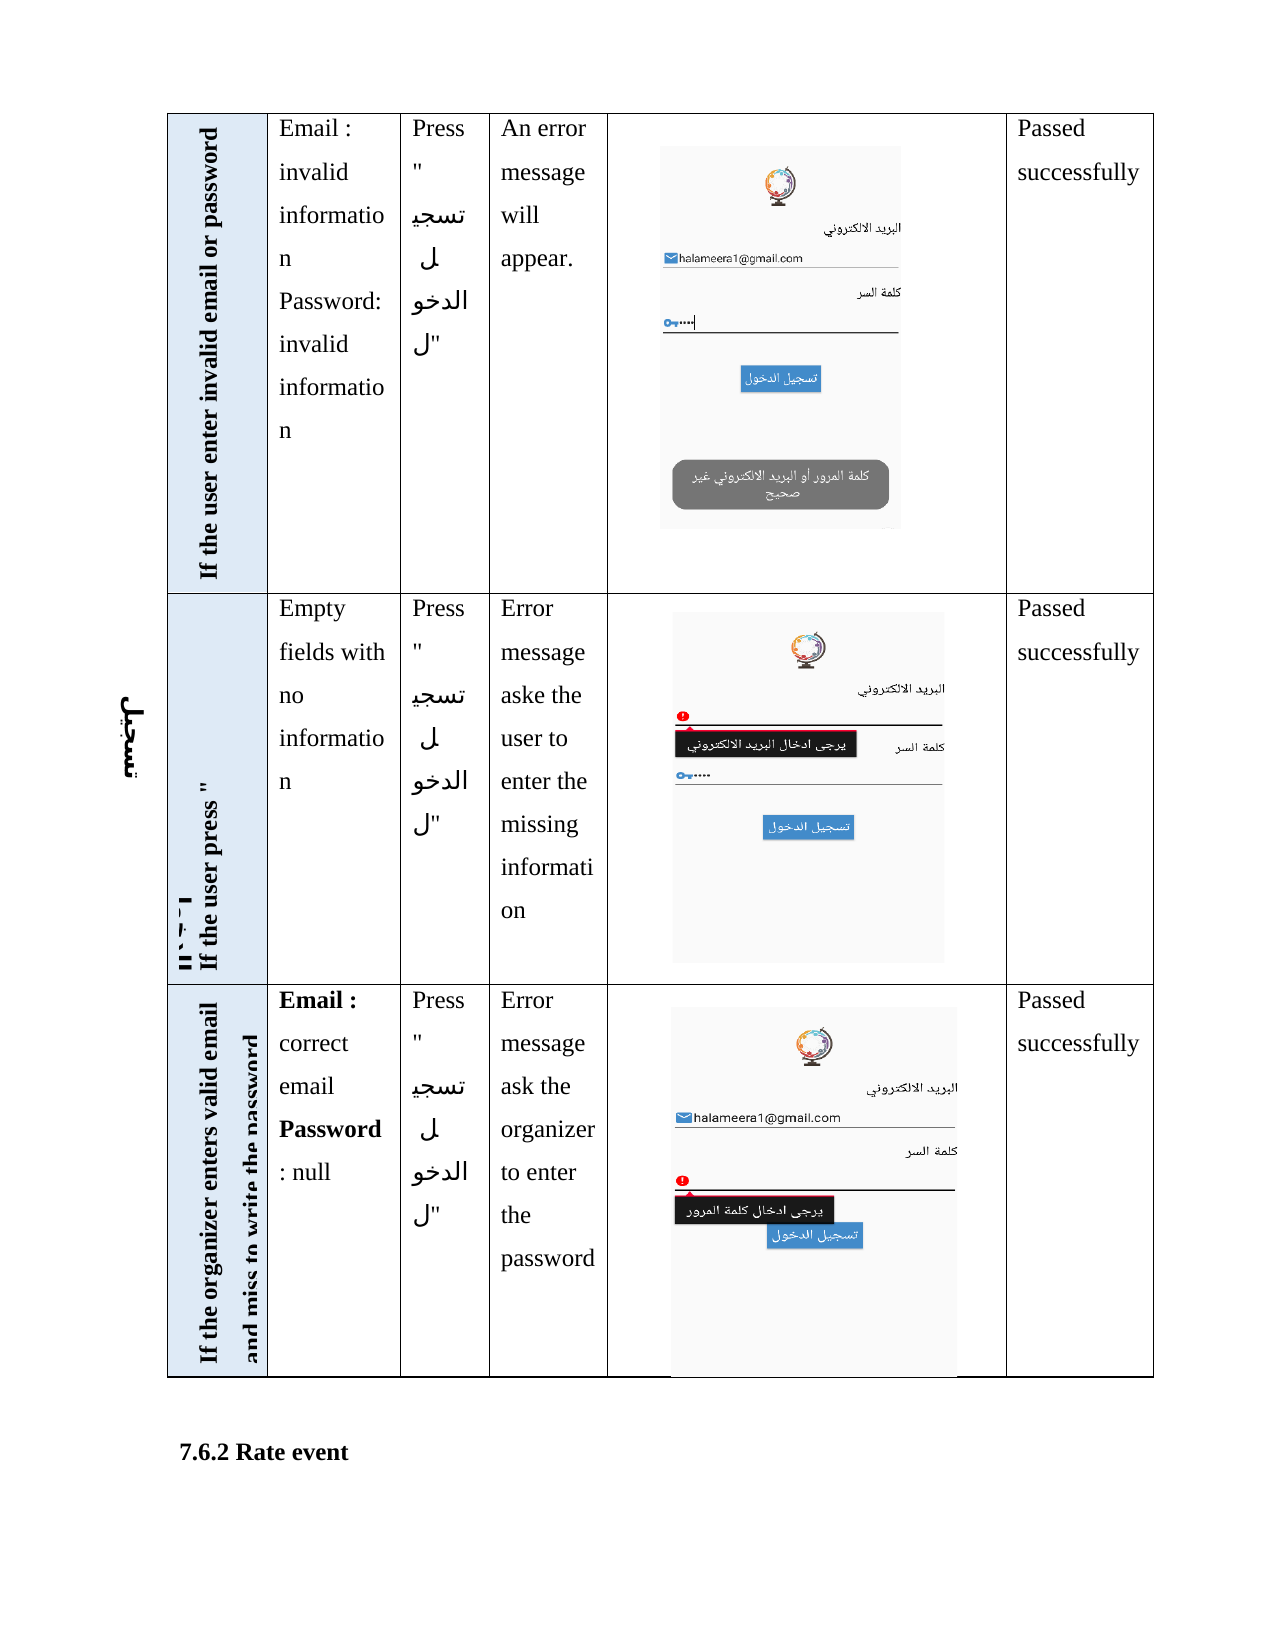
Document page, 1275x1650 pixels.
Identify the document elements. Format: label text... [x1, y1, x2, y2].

table_cell An error message will appear. [490, 114, 607, 592]
table_cell Press "تسجيل الدخول" [401, 985, 489, 1376]
table_cell [608, 114, 1006, 592]
table_cell Press "تسجيل الدخول" [401, 114, 489, 592]
picture [671, 1007, 958, 1377]
table_cell Error message ask the organizer to enter the password [490, 985, 607, 1376]
table_cell Empty fields with no information [268, 594, 400, 984]
table_cell Error message aske the user to enter the missing information [490, 594, 607, 984]
table_cell Passed successfully [1007, 594, 1153, 984]
table_cell [608, 594, 1006, 984]
table_cell [608, 985, 1006, 1376]
picture [660, 146, 901, 529]
table_cell If the organizer enters valid email and miss to write the password [168, 985, 267, 1376]
table_cell If the user enter invalid email or password [168, 114, 267, 592]
table_cell Email : invalid information Password: invalid information [268, 114, 400, 592]
table_cell Passed successfully [1007, 985, 1153, 1376]
picture [672, 612, 945, 963]
table_cell If the user press "تسجيل الدخول" with empty fields. [168, 594, 267, 984]
text 7.6.2 Rate event [179, 1437, 1198, 1466]
table_cell Passed successfully [1007, 114, 1153, 592]
table_cell Email : correct email Password : null [268, 985, 400, 1376]
table_cell Press "تسجيل الدخول" [401, 594, 489, 984]
